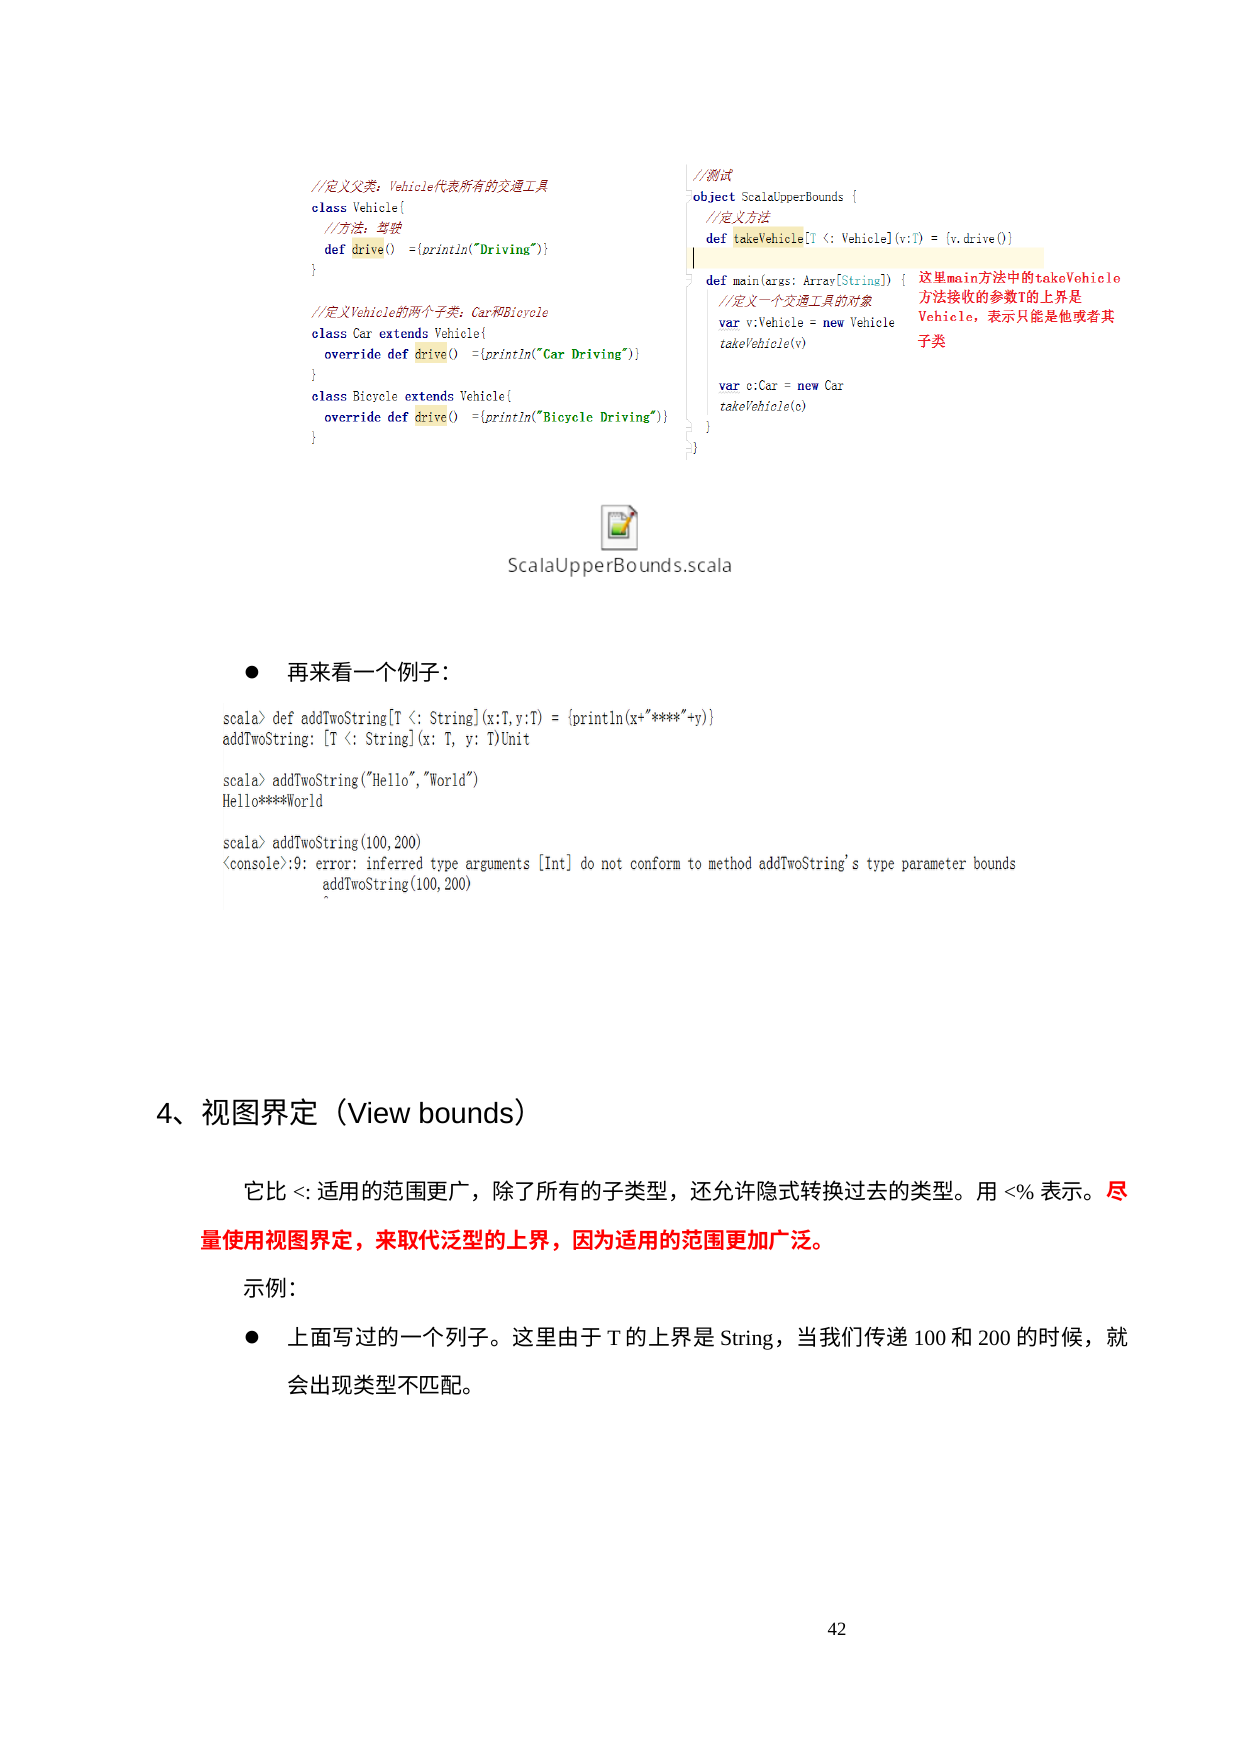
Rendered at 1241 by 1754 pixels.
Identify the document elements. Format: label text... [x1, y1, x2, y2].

text 示例： [200, 1271, 1128, 1303]
list 再来看一个例子： [244, 655, 1128, 687]
text 它比 <: 适用的范围更广，除了所有的子类型，还允许隐式转换过去的类型。用 <% 表示。尽量使用视图界定，来取代泛型的上界，因为适用的范围更加广泛。 [200, 1174, 1128, 1255]
subtitle 4、视图界定（View bounds） [112, 1078, 1128, 1143]
list 上面写过的一个列子。这里由于T的上界是String，当我们传递100和200的时候，就会出现类型不匹配。 [244, 1319, 1128, 1401]
picture [306, 162, 1128, 463]
picture [223, 703, 1018, 910]
